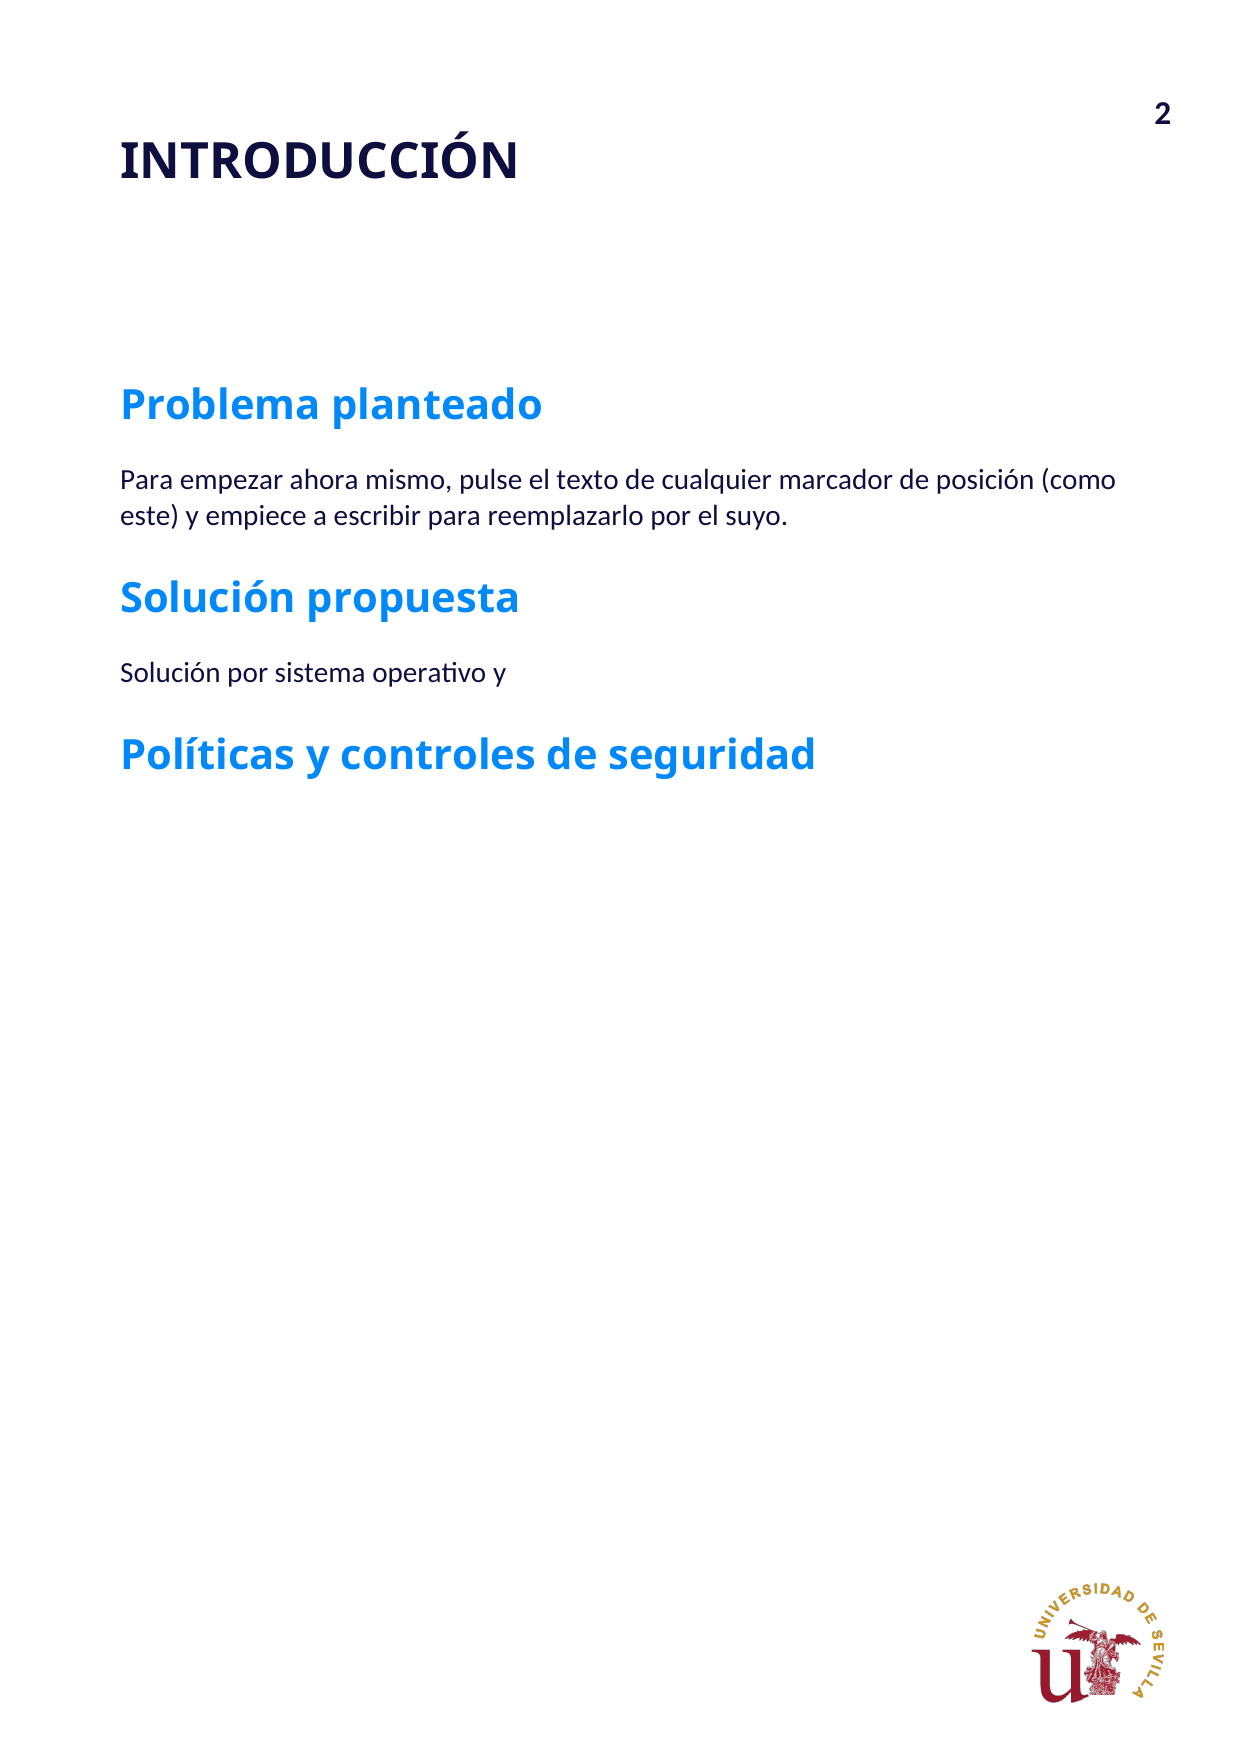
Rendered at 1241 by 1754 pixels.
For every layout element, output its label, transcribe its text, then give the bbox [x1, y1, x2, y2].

picture [1018, 1582, 1165, 1716]
table_header INTRODUCCIÓN [109, 91, 622, 234]
